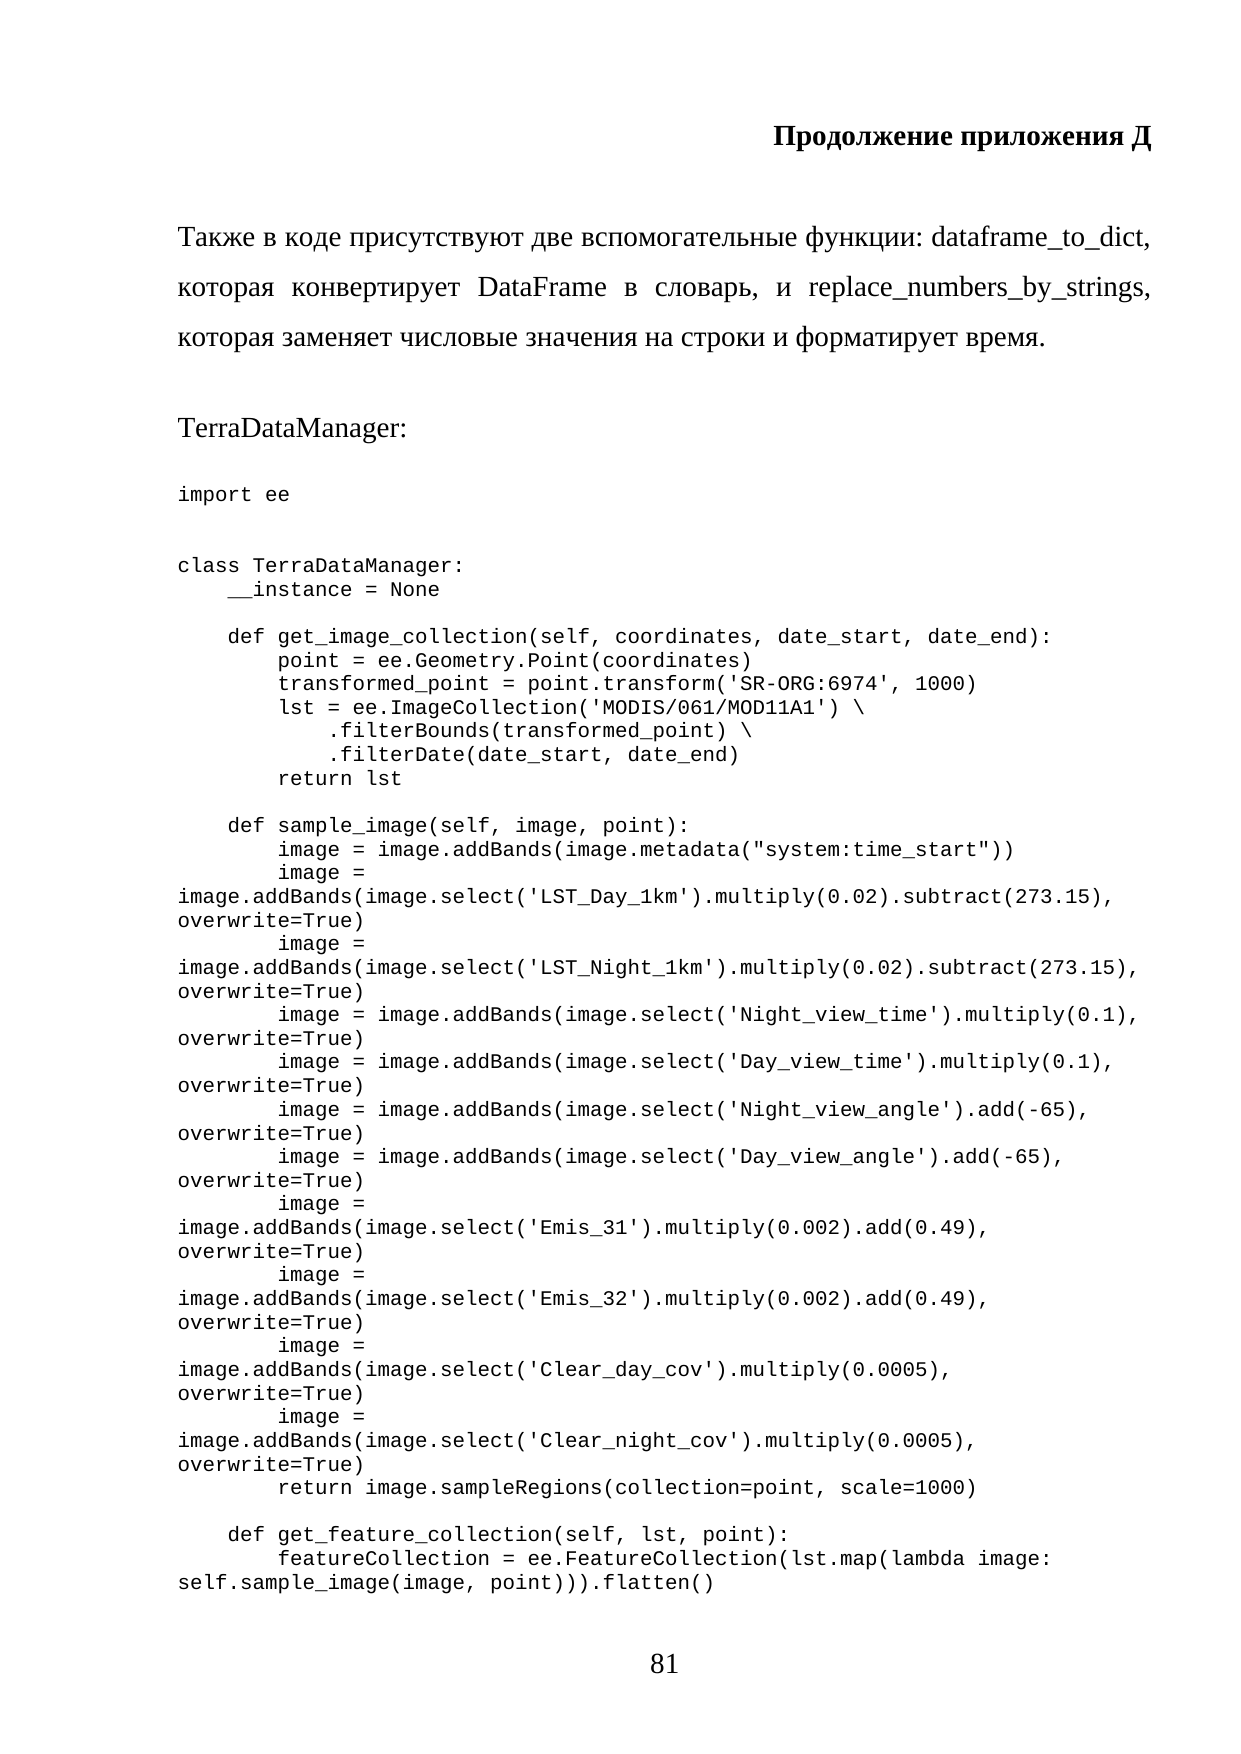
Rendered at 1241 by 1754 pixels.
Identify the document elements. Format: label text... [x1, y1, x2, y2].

text TerraDataManager: [177, 370, 1152, 444]
text Продолжение приложения Д [177, 118, 1152, 152]
text Также в коде присутствуют две вспомогательные функции: dataframe_to_dict, которая конвертирует DataFrame в словарь, и replace_numbers_by_strings, которая заменяет числовые значения на строки и форматирует время. [177, 168, 1152, 353]
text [177, 460, 1152, 1595]
